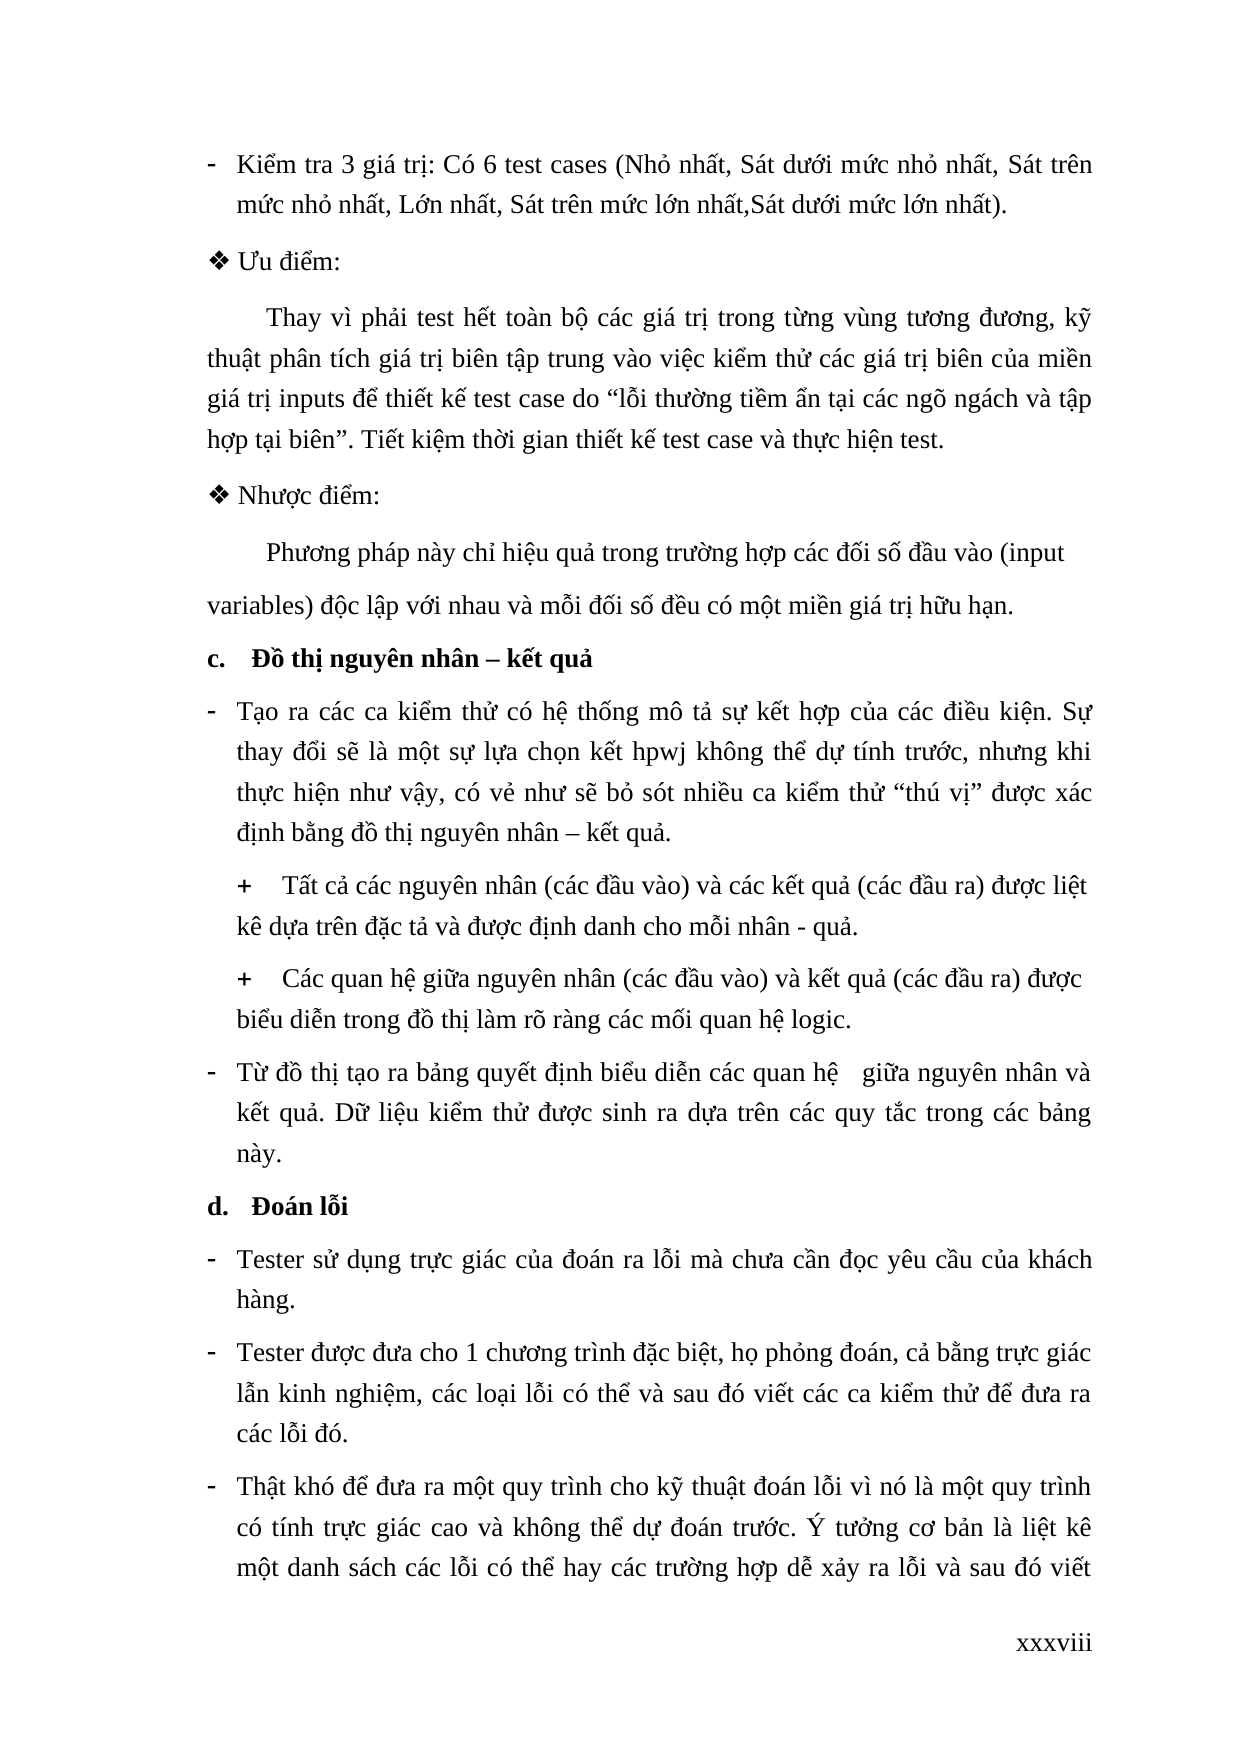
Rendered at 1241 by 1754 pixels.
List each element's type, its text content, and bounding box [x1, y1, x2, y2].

text Tester được đưa cho 1 chương trình đặc biệt, họ phỏng đoán, cả bằng trực giác lẫn kinh nghiệm, các loại lỗi có thể và sau đó viết các ca kiểm thử để đưa ra các lỗi đó. [207, 1336, 1092, 1448]
list Đồ thị nguyên nhân – kết quả [207, 642, 1092, 673]
text ❖ Nhược điểm: [207, 476, 1092, 513]
text Kiểm tra 3 giá trị: Có 6 test cases (Nhỏ nhất, Sát dưới mức nhỏ nhất, Sát trên mức nhỏ nhất, Lớn nhất, Sát trên mức lớn nhất,Sát dưới mức lớn nhất). [207, 148, 1092, 219]
text Các quan hệ giữa nguyên nhân (các đầu vào) và kết quả (các đầu ra) được biểu diễn trong đồ thị làm rõ ràng các mối quan hệ logic. [236, 963, 1092, 1034]
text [207, 1470, 1092, 1582]
list Đoán lỗi [207, 1190, 1092, 1221]
text Tester sử dụng trực giác của đoán ra lỗi mà chưa cần đọc yêu cầu của khách hàng. [207, 1243, 1092, 1314]
text Thay vì phải test hết toàn bộ các giá trị trong từng vùng tương đương, kỹ thuật phân tích giá trị biên tập trung vào việc kiểm thử các giá trị biên của miền giá trị inputs để thiết kế test case do “lỗi thường tiềm ẩn tại các ngõ ngách và tập hợp tại biên”. Tiết kiệm thời gian thiết kế test case và thực hiện test. [207, 302, 1092, 454]
text Phương pháp này chỉ hiệu quả trong trường hợp các đối số đầu vào (input [207, 536, 1092, 567]
text ❖ Ưu điểm: [207, 241, 1092, 278]
text Tất cả các nguyên nhân (các đầu vào) và các kết quả (các đầu ra) được liệt kê dựa trên đặc tả và được định danh cho mỗi nhân - quả. [236, 869, 1092, 941]
text Tạo ra các ca kiểm thử có hệ thống mô tả sự kết hợp của các điều kiện. Sự thay đổi sẽ là một sự lựa chọn kết hpwj không thể dự tính trước, nhưng khi thực hiện như vậy, có vẻ như sẽ bỏ sót nhiều ca kiểm thử “thú vị” được xác định bằng đồ thị nguyên nhân – kết quả. [207, 695, 1092, 847]
text variables) độc lập với nhau và mỗi đối số đều có một miền giá trị hữu hạn. [207, 589, 1092, 620]
text Từ đồ thị tạo ra bảng quyết định biểu diễn các quan hệ giữa nguyên nhân và kết quả. Dữ liệu kiểm thử được sinh ra dựa trên các quy tắc trong các bảng này. [207, 1056, 1092, 1168]
